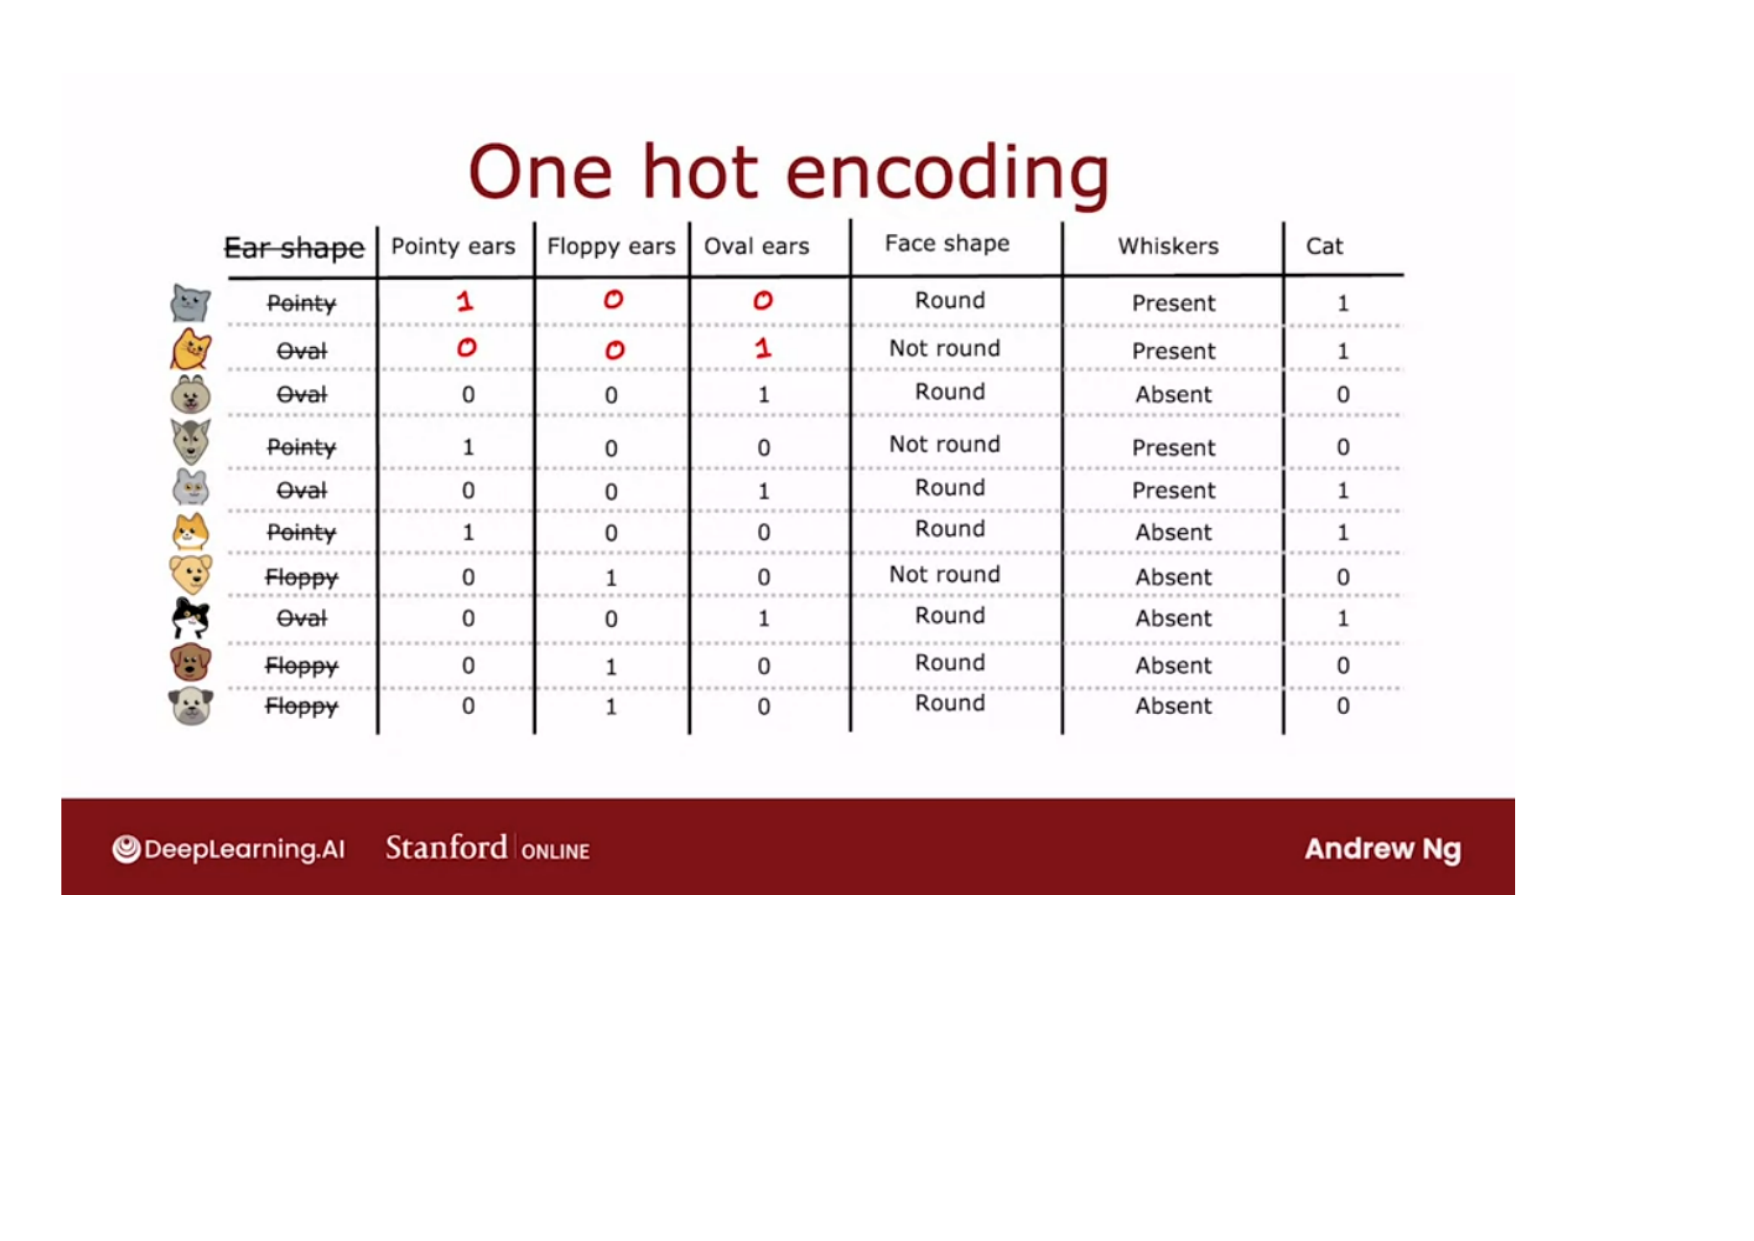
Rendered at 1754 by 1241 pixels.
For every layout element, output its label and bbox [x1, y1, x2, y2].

picture [61, 73, 1516, 895]
